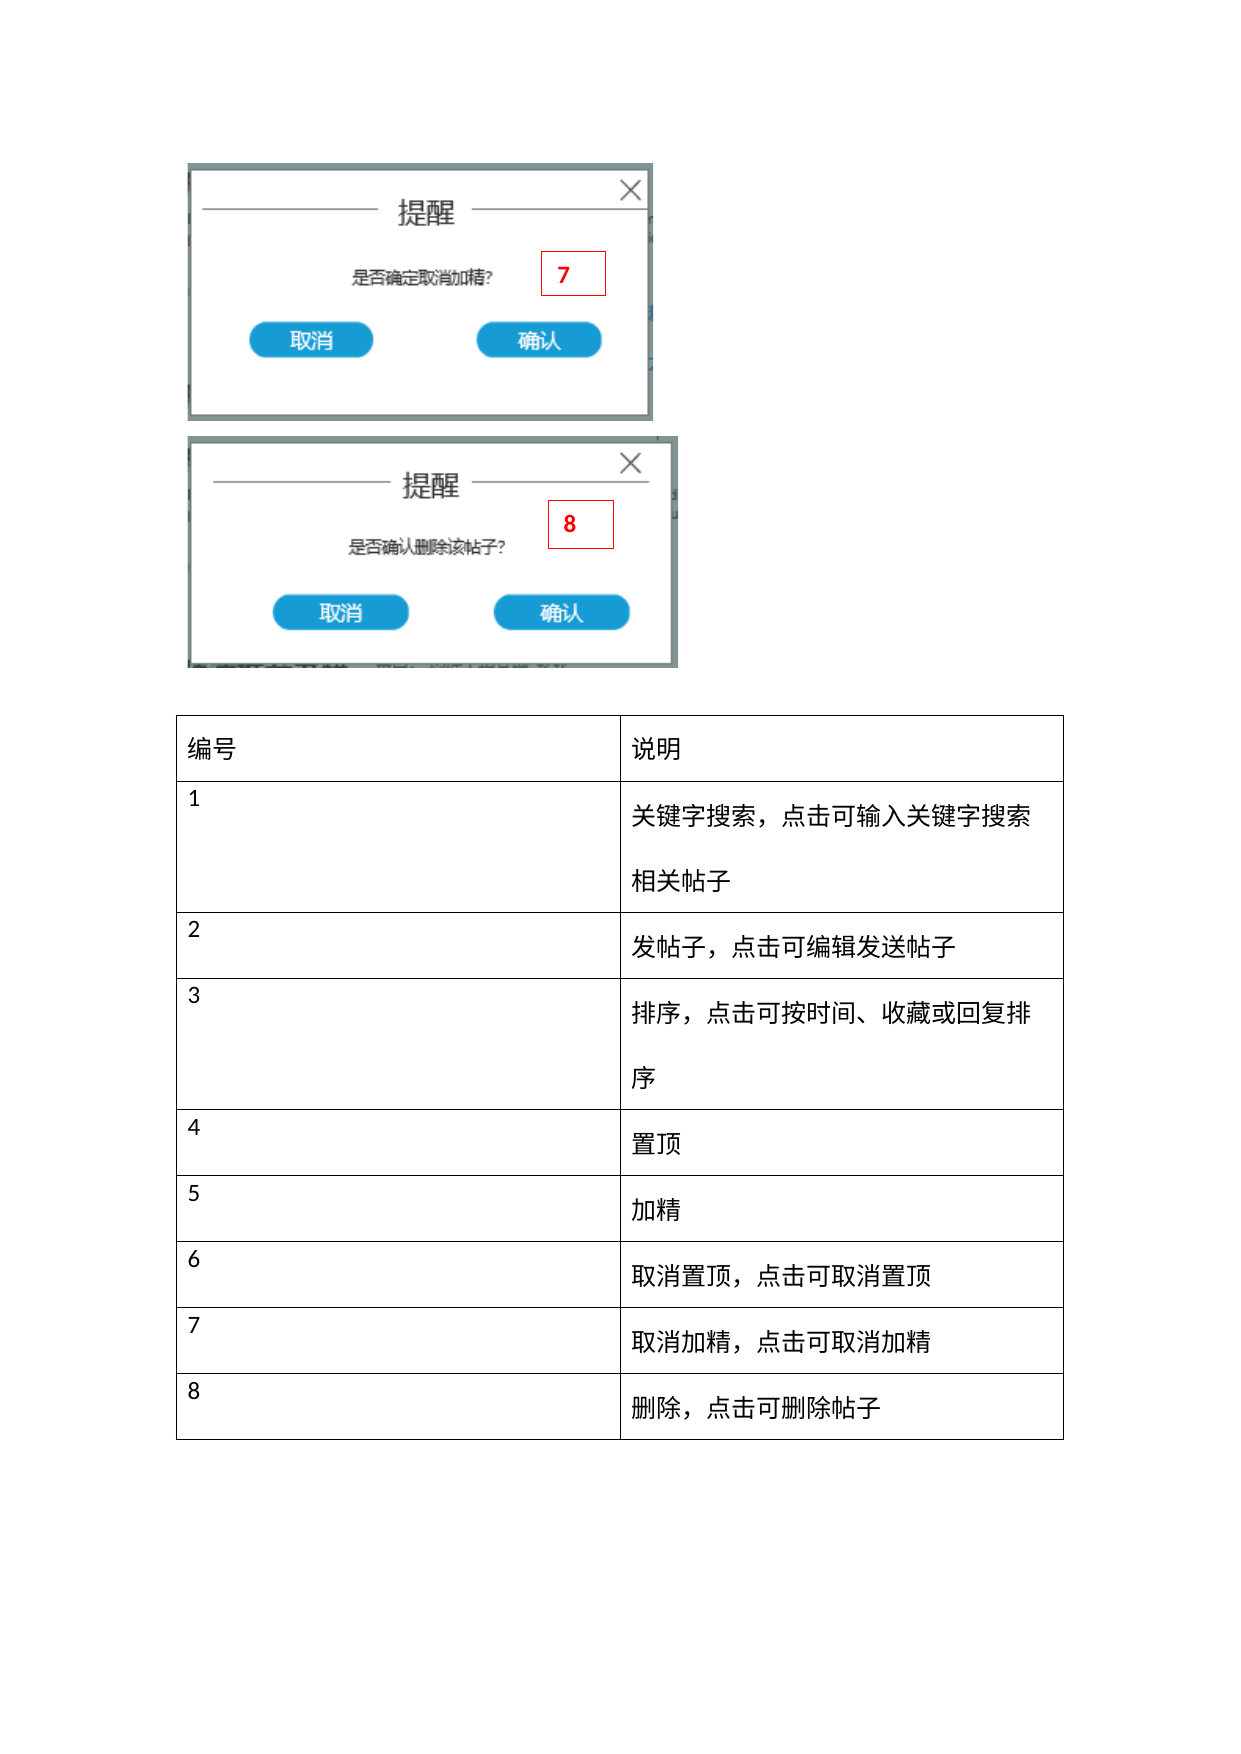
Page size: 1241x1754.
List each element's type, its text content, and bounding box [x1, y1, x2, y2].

table_header 说明 [621, 716, 1063, 781]
picture [187, 163, 654, 421]
table_cell 8 [177, 1374, 620, 1439]
table_cell 3 [177, 979, 620, 1109]
table_cell 置顶 [621, 1110, 1063, 1175]
table_cell 6 [177, 1242, 620, 1307]
table_cell 删除，点击可删除帖子 [621, 1374, 1063, 1439]
table_cell 关键字搜索，点击可输入关键字搜索相关帖子 [621, 782, 1063, 912]
table_cell 加精 [621, 1176, 1063, 1241]
table_cell 发帖子，点击可编辑发送帖子 [621, 913, 1063, 978]
table_header 编号 [177, 716, 620, 781]
table_cell 5 [177, 1176, 620, 1241]
table_cell 1 [177, 782, 620, 912]
table_cell 4 [177, 1110, 620, 1175]
table_cell 取消置顶，点击可取消置顶 [621, 1242, 1063, 1307]
table_cell 2 [177, 913, 620, 978]
table_cell 7 [177, 1308, 620, 1373]
table_cell 排序，点击可按时间、收藏或回复排序 [621, 979, 1063, 1109]
picture [187, 436, 679, 668]
table_cell 取消加精，点击可取消加精 [621, 1308, 1063, 1373]
